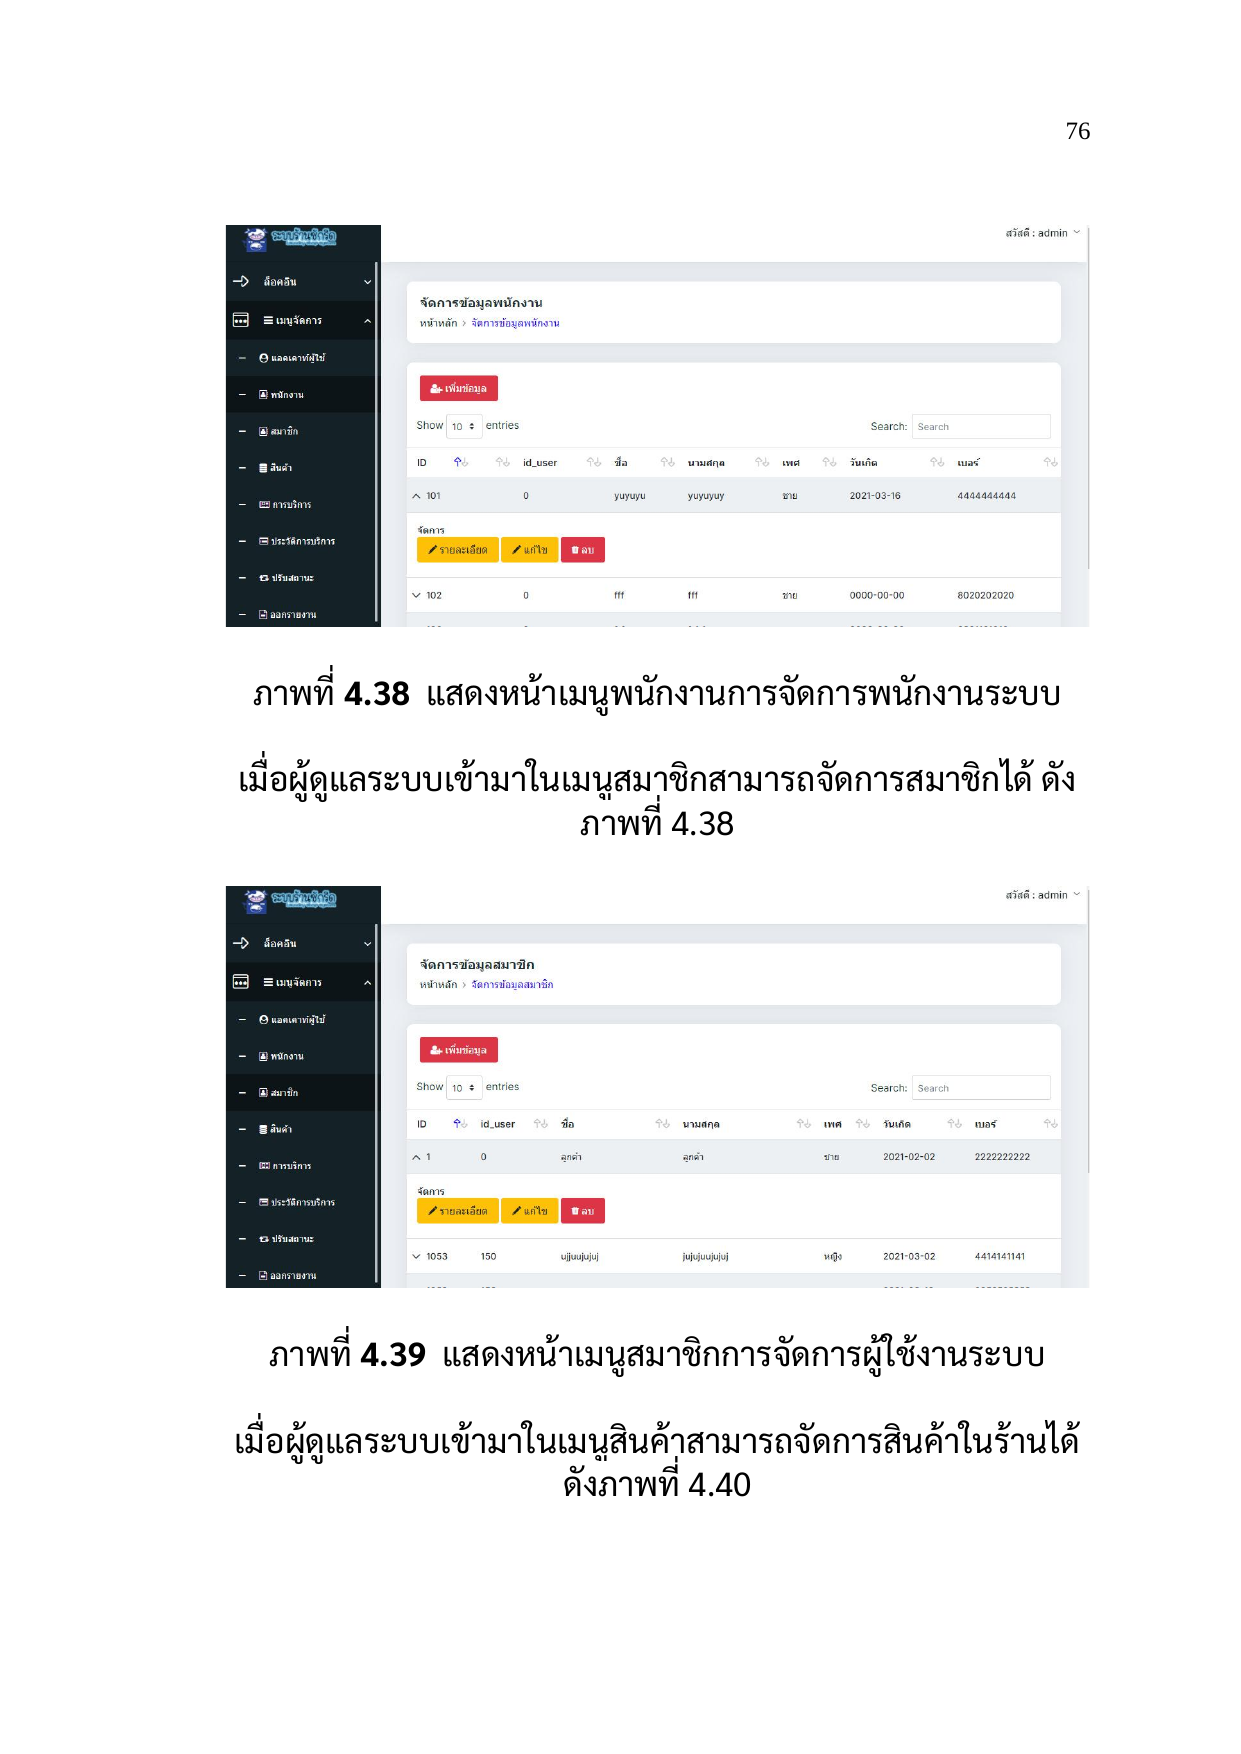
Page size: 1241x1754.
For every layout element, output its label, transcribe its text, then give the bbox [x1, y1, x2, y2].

text เมื่อผู้ดูแลระบบเข้ามาในเมนูสมาชิกสามารถจัดการสมาชิกได้ ดังภาพที่ 4.38 [225, 756, 603, 843]
picture [225, 886, 1090, 1288]
text ภาพที่ 4.39 แสดงหน้าเมนูสมาชิกการจัดการผู้ใช้งานระบบ [225, 1331, 1090, 1374]
text เมื่อผู้ดูแลระบบเข้ามาในเมนูสมาชิกสามารถจัดการสมาชิกได้ ดังภาพที่ 4.38 [660, 756, 1090, 843]
text เมื่อผู้ดูแลระบบเข้ามาในเมนูสินค้าสามารถจัดการสินค้าในร้านได้ ดังภาพที่ 4.40 [225, 1417, 563, 1504]
picture [225, 225, 1090, 627]
text เมื่อผู้ดูแลระบบเข้ามาในเมนูสินค้าสามารถจัดการสินค้าในร้านได้ ดังภาพที่ 4.40 [261, 1417, 1090, 1504]
text ภาพที่ 4.38 แสดงหน้าเมนูพนักงานการจัดการพนักงานระบบ [225, 669, 1090, 713]
